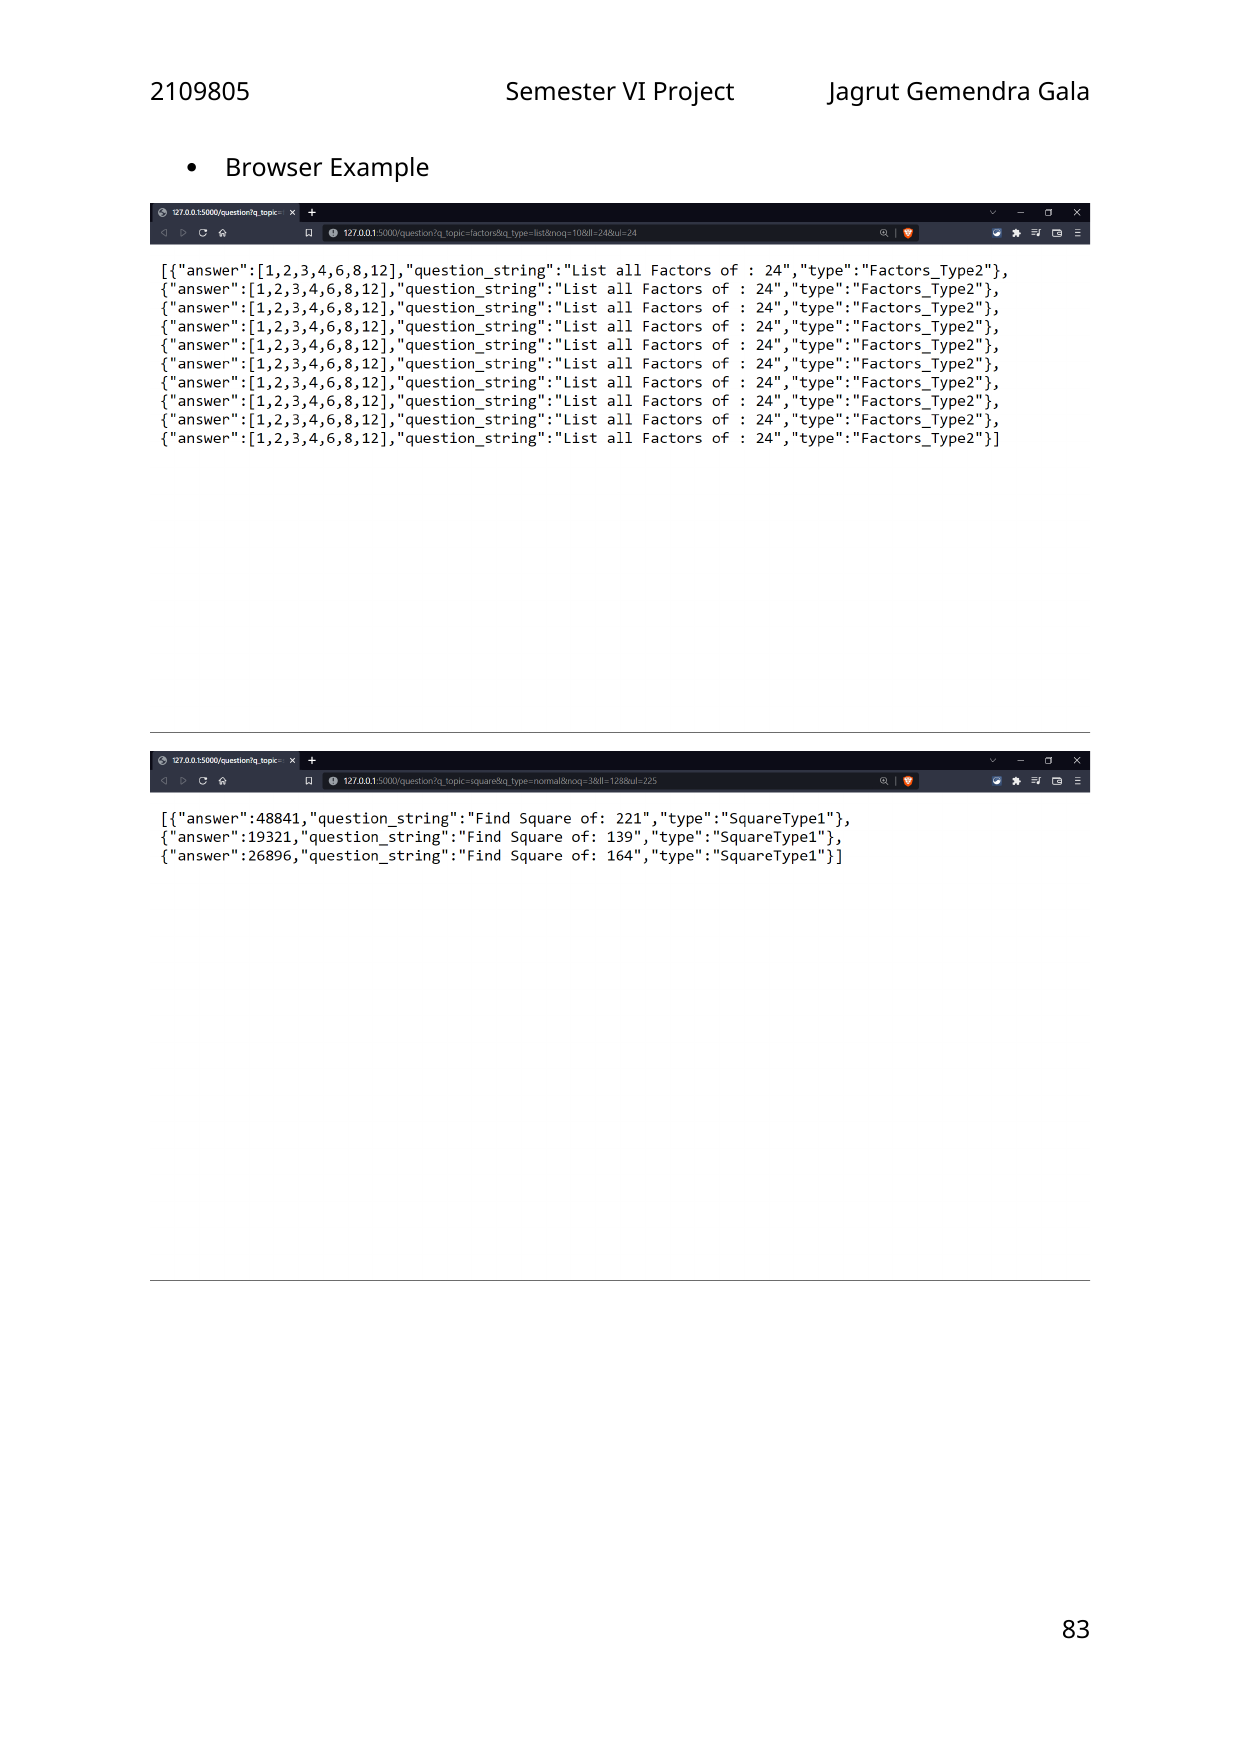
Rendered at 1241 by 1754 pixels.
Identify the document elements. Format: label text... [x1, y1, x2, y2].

picture [150, 203, 1091, 733]
list Browser Example [187, 150, 1090, 184]
picture [150, 751, 1091, 1281]
